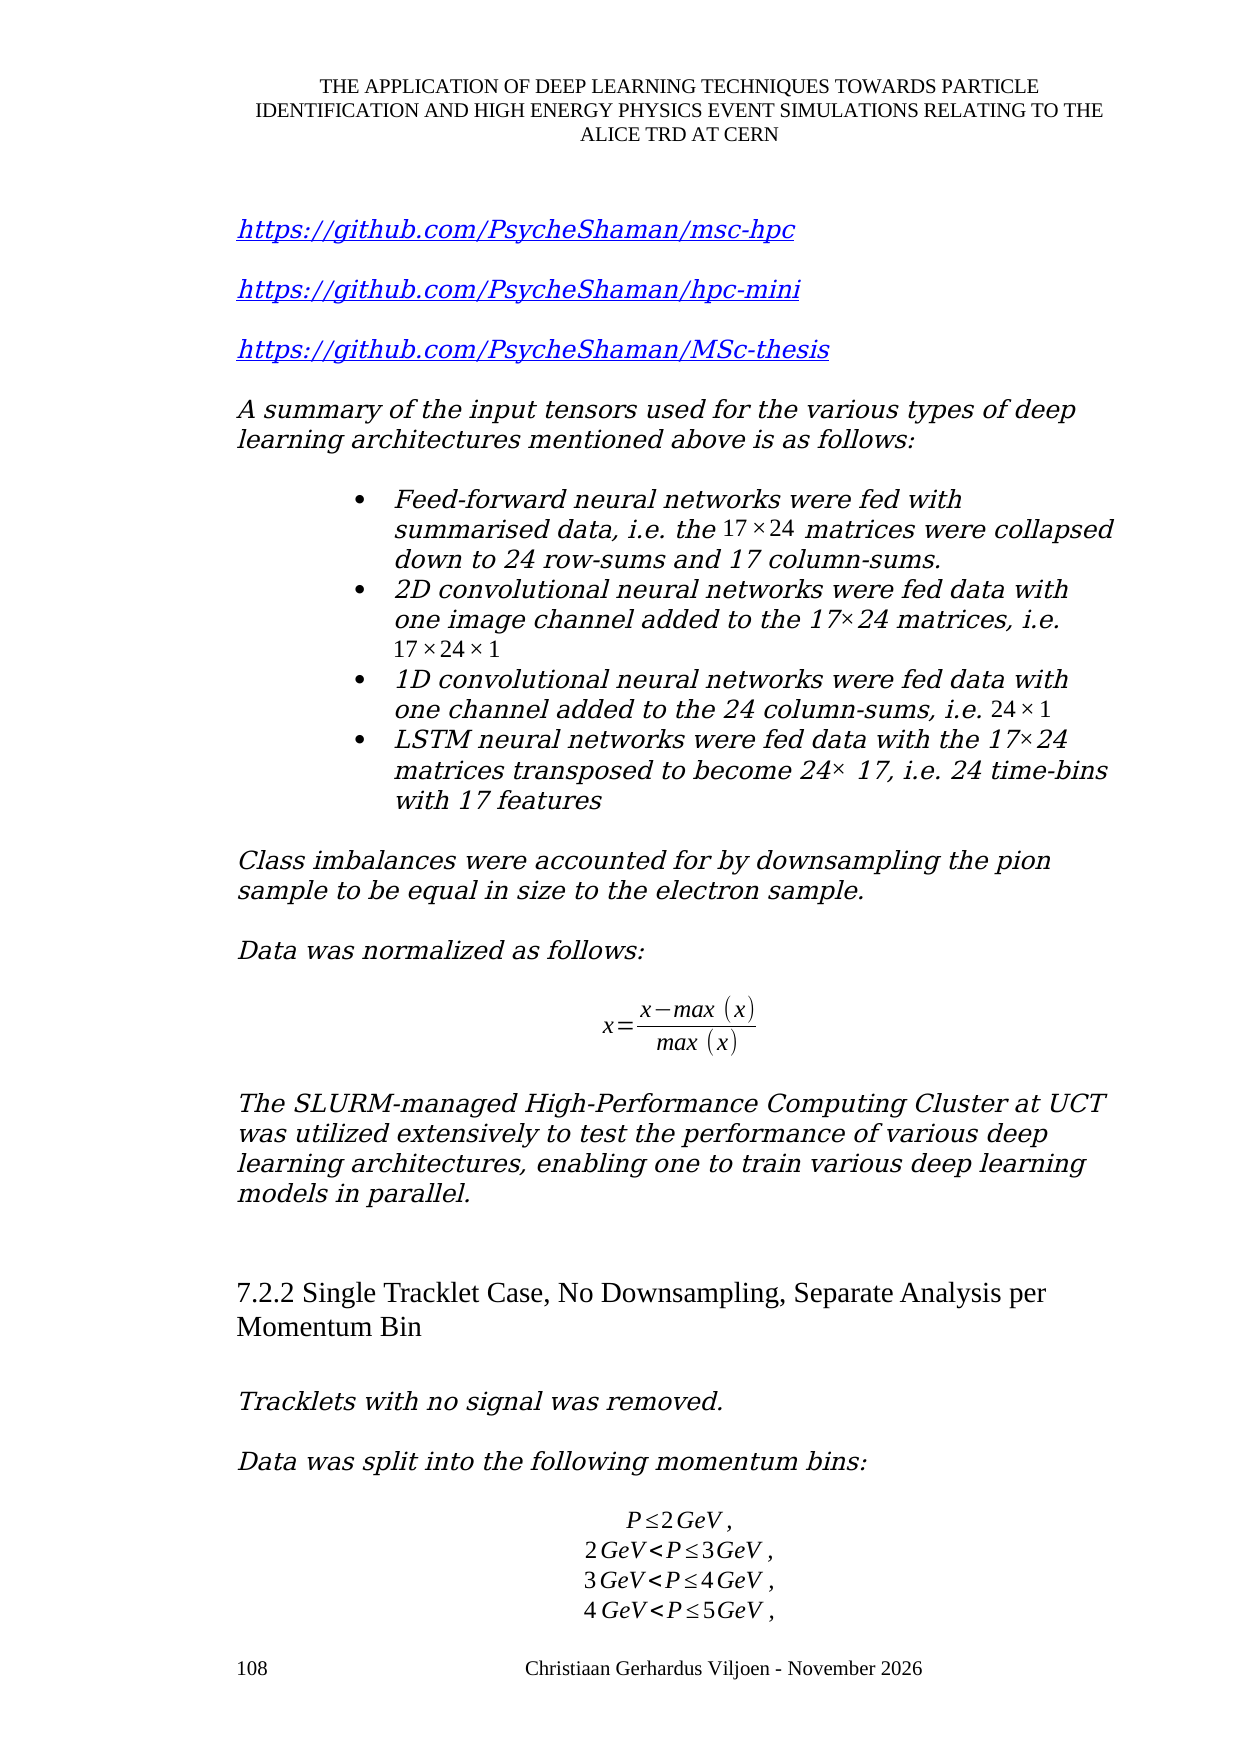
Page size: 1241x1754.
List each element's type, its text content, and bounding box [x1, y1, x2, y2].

text Tracklets with no signal was removed. [236, 1385, 1122, 1415]
text The SLURM-managed High-Performance Computing Cluster at UCT was utilized extensively to test the performance of various deep learning architectures, enabling one to train various deep learning models in parallel. [236, 1088, 1122, 1208]
text Data was normalized as follows: [236, 934, 1122, 964]
subtitle Single Tracklet Case, No Downsampling, Separate Analysis per Momentum Bin [236, 1276, 1122, 1343]
list 2D convolutional neural networks were fed data with one image channel added to the 1724 matrices, i.e. [355, 574, 1122, 664]
text https://github.com/PsycheShaman/msc-hpc [236, 213, 1122, 243]
text Class imbalances were accounted for by downsampling the pion sample to be equal in size to the electron sample. [236, 844, 1122, 904]
text https://github.com/PsycheShaman/hpc-mini [236, 273, 1122, 303]
list LSTM neural networks were fed data with the 1724 matrices transposed to become 24 17, i.e. 24 time-bins with 17 features [355, 724, 1122, 814]
text Data was split into the following momentum bins: [236, 1445, 1122, 1475]
text A summary of the input tensors used for the various types of deep learning architectures mentioned above is as follows: [236, 393, 1122, 453]
list Feed-forward neural networks were fed with summarised data, i.e. the matrices were collapsed down to 24 row-sums and 17 column-sums. [355, 483, 1122, 574]
list 1D convolutional neural networks were fed data with one channel added to the 24 column-sums, i.e. [355, 664, 1122, 724]
text https://github.com/PsycheShaman/MSc-thesis [236, 333, 1122, 363]
